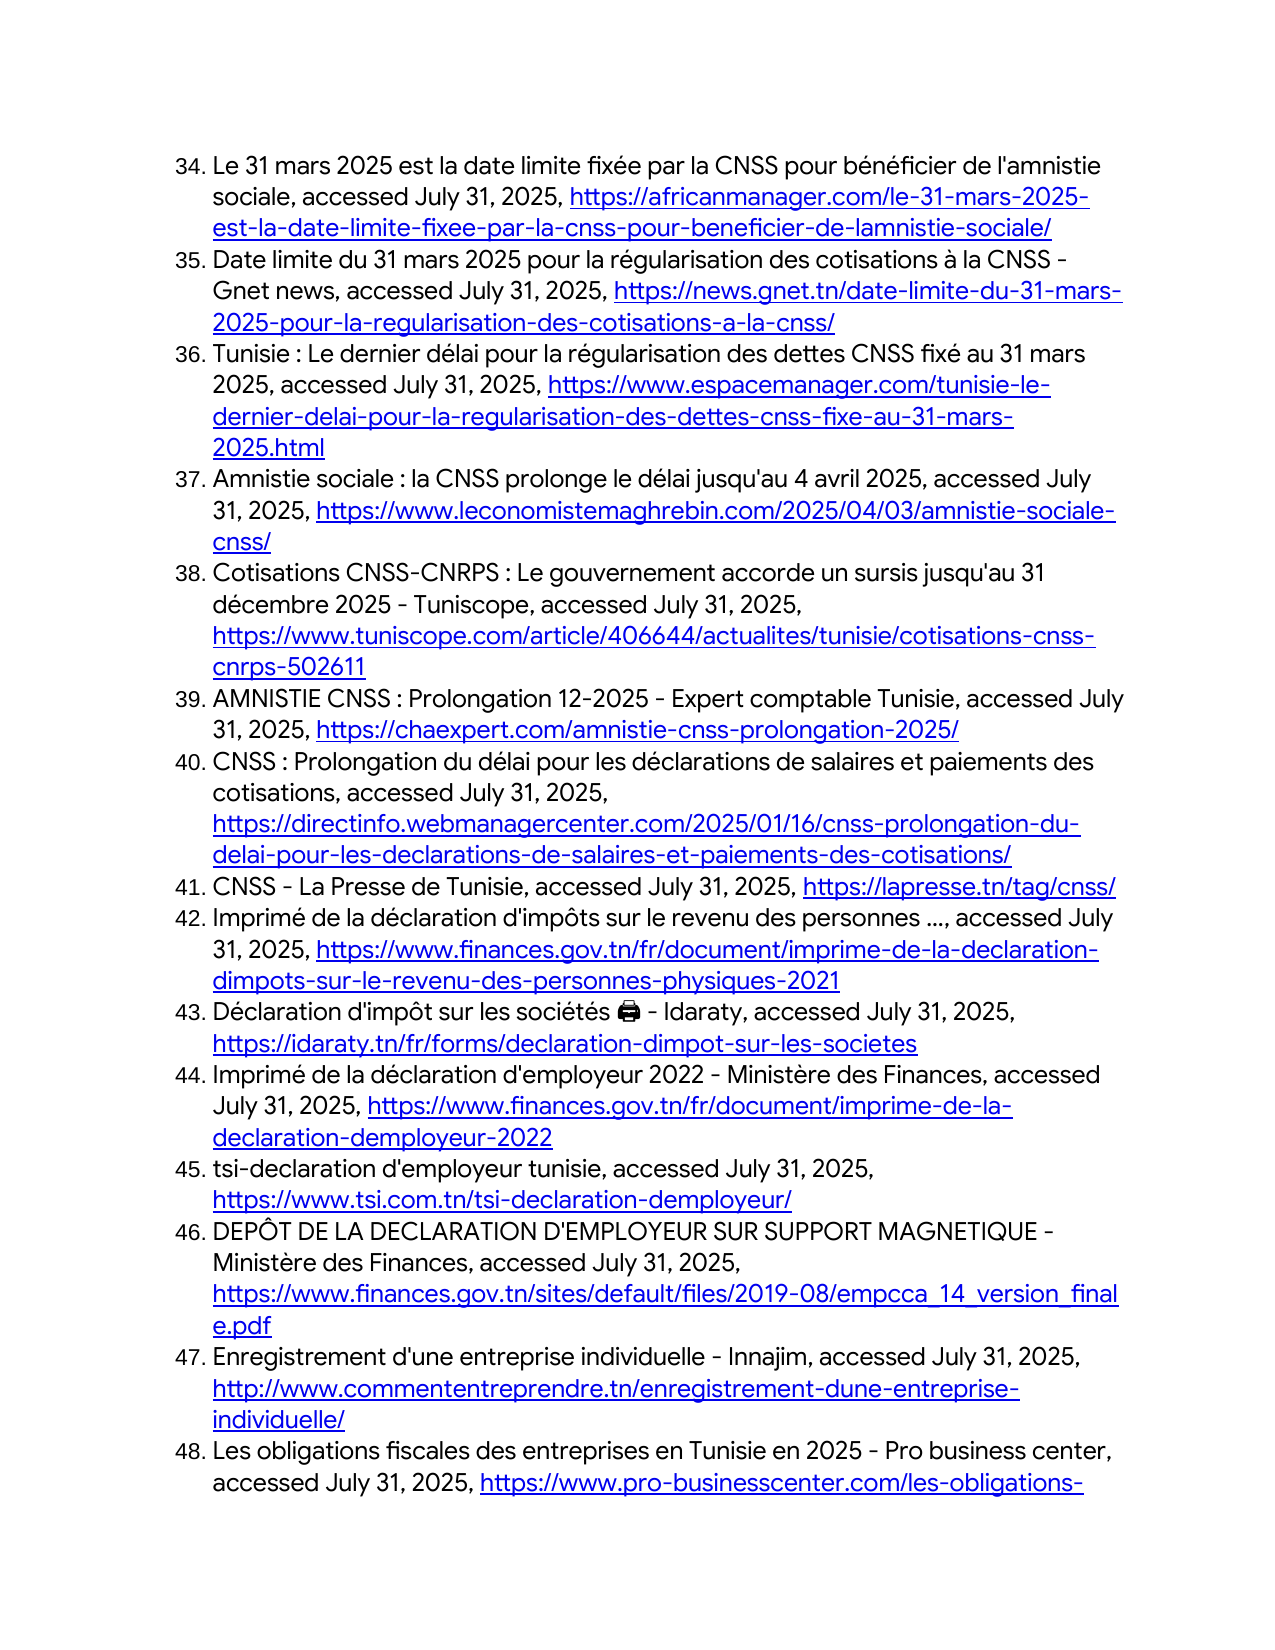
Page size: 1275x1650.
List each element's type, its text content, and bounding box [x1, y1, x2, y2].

list Imprimé de la déclaration d'impôts sur le revenu des personnes ..., accessed July 31, 2025, https://www.finances.gov.tn/fr/document/imprime-de-la-declaration-dimpots-sur-le-revenu-des-personnes-physiques-2021 [175, 902, 1125, 997]
list DEPÔT DE LA DECLARATION D'EMPLOYEUR SUR SUPPORT MAGNETIQUE - Ministère des Finances, accessed July 31, 2025, https://www.finances.gov.tn/sites/default/files/2019-08/empcca_14_version_finale.pdf [175, 1216, 1125, 1341]
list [175, 1436, 1125, 1498]
list Le 31 mars 2025 est la date limite fixée par la CNSS pour bénéficier de l'amnistie sociale, accessed July 31, 2025, https://africanmanager.com/le-31-mars-2025-est-la-date-limite-fixee-par-la-cnss-pour-beneficier-de-lamnistie-sociale/ [175, 150, 1125, 244]
list Date limite du 31 mars 2025 pour la régularisation des cotisations à la CNSS - Gnet news, accessed July 31, 2025, https://news.gnet.tn/date-limite-du-31-mars-2025-pour-la-regularisation-des-cotisations-a-la-cnss/ [175, 244, 1125, 338]
list Enregistrement d'une entreprise individuelle - Innajim, accessed July 31, 2025, http://www.commententreprendre.tn/enregistrement-dune-entreprise-individuelle/ [175, 1341, 1125, 1436]
list Tunisie : Le dernier délai pour la régularisation des dettes CNSS fixé au 31 mars 2025, accessed July 31, 2025, https://www.espacemanager.com/tunisie-le-dernier-delai-pour-la-regularisation-des-dettes-cnss-fixe-au-31-mars-2025.html [175, 338, 1125, 463]
list CNSS : Prolongation du délai pour les déclarations de salaires et paiements des cotisations, accessed July 31, 2025, https://directinfo.webmanagercenter.com/2025/01/16/cnss-prolongation-du-delai-pour-les-declarations-de-salaires-et-paiements-des-cotisations/ [175, 746, 1125, 871]
list Cotisations CNSS-CNRPS : Le gouvernement accorde un sursis jusqu'au 31 décembre 2025 - Tuniscope, accessed July 31, 2025, https://www.tuniscope.com/article/406644/actualites/tunisie/cotisations-cnss-cnrps-502611 [175, 558, 1125, 683]
list Imprimé de la déclaration d'employeur 2022 - Ministère des Finances, accessed July 31, 2025, https://www.finances.gov.tn/fr/document/imprime-de-la-declaration-demployeur-2022 [175, 1059, 1125, 1153]
list Amnistie sociale : la CNSS prolonge le délai jusqu'au 4 avril 2025, accessed July 31, 2025, https://www.leconomistemaghrebin.com/2025/04/03/amnistie-sociale-cnss/ [175, 463, 1125, 558]
list CNSS - La Presse de Tunisie, accessed July 31, 2025, https://lapresse.tn/tag/cnss/ [175, 871, 1125, 902]
list AMNISTIE CNSS : Prolongation 12-2025 - Expert comptable Tunisie, accessed July 31, 2025, https://chaexpert.com/amnistie-cnss-prolongation-2025/ [175, 683, 1125, 746]
list tsi-declaration d'employeur tunisie, accessed July 31, 2025, https://www.tsi.com.tn/tsi-declaration-demployeur/ [175, 1153, 1125, 1216]
list Déclaration d'impôt sur les sociétés 🖨️ - Idaraty, accessed July 31, 2025, https://idaraty.tn/fr/forms/declaration-dimpot-sur-les-societes [175, 997, 1125, 1059]
